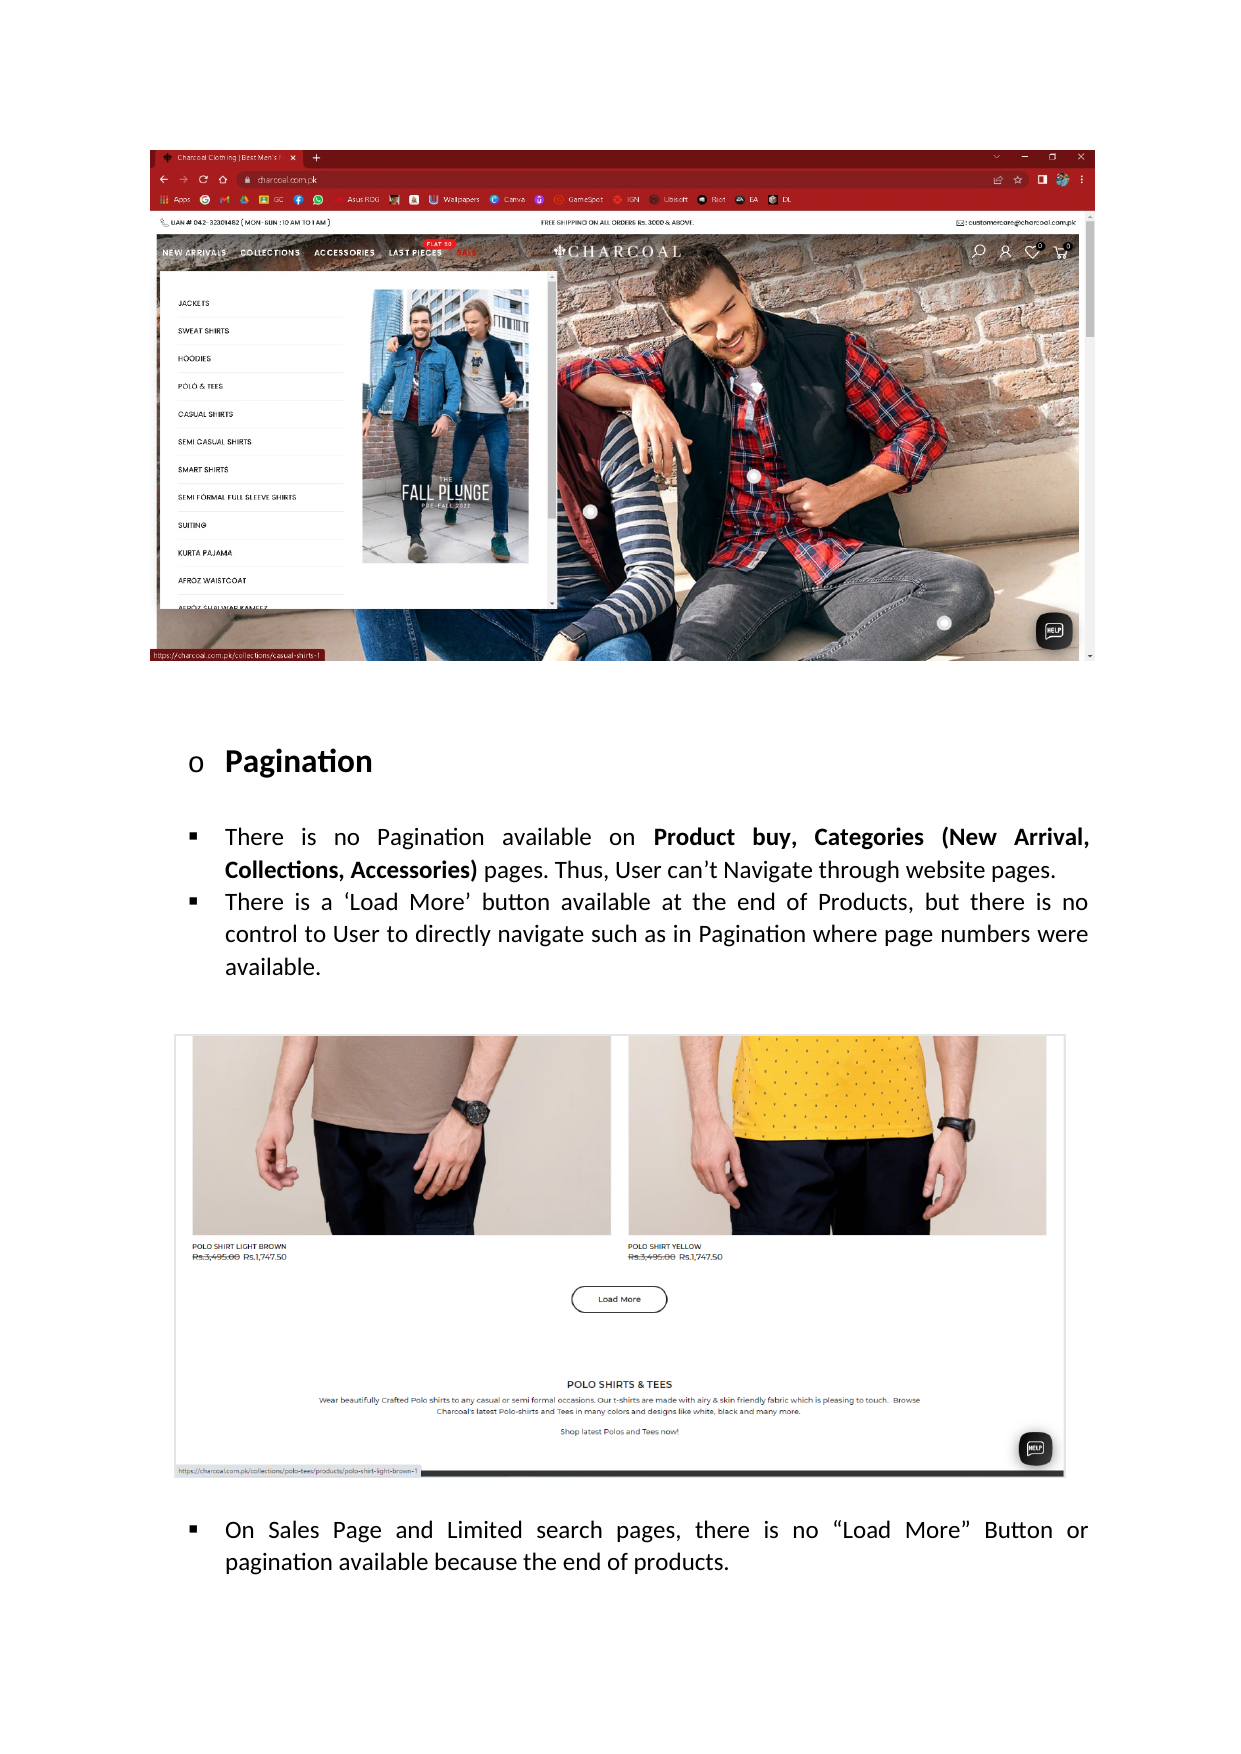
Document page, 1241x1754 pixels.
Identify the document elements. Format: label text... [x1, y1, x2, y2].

list There is no Pagination available on Product buy, Categories (New Arrival, Collections, Accessories) pages. Thus, User can’t Navigate through website pages. [187, 822, 1090, 884]
picture [176, 1036, 1064, 1477]
list Pagination [187, 740, 1090, 781]
list There is a ‘Load More’ button available at the end of Products, but there is no control to User to directly navigate such as in Pagination where page numbers were available. [187, 886, 1090, 981]
picture [150, 150, 1095, 661]
list On Sales Page and Limited search pages, there is no “Load More” Button or pagination available because the end of products. [187, 1514, 1090, 1577]
